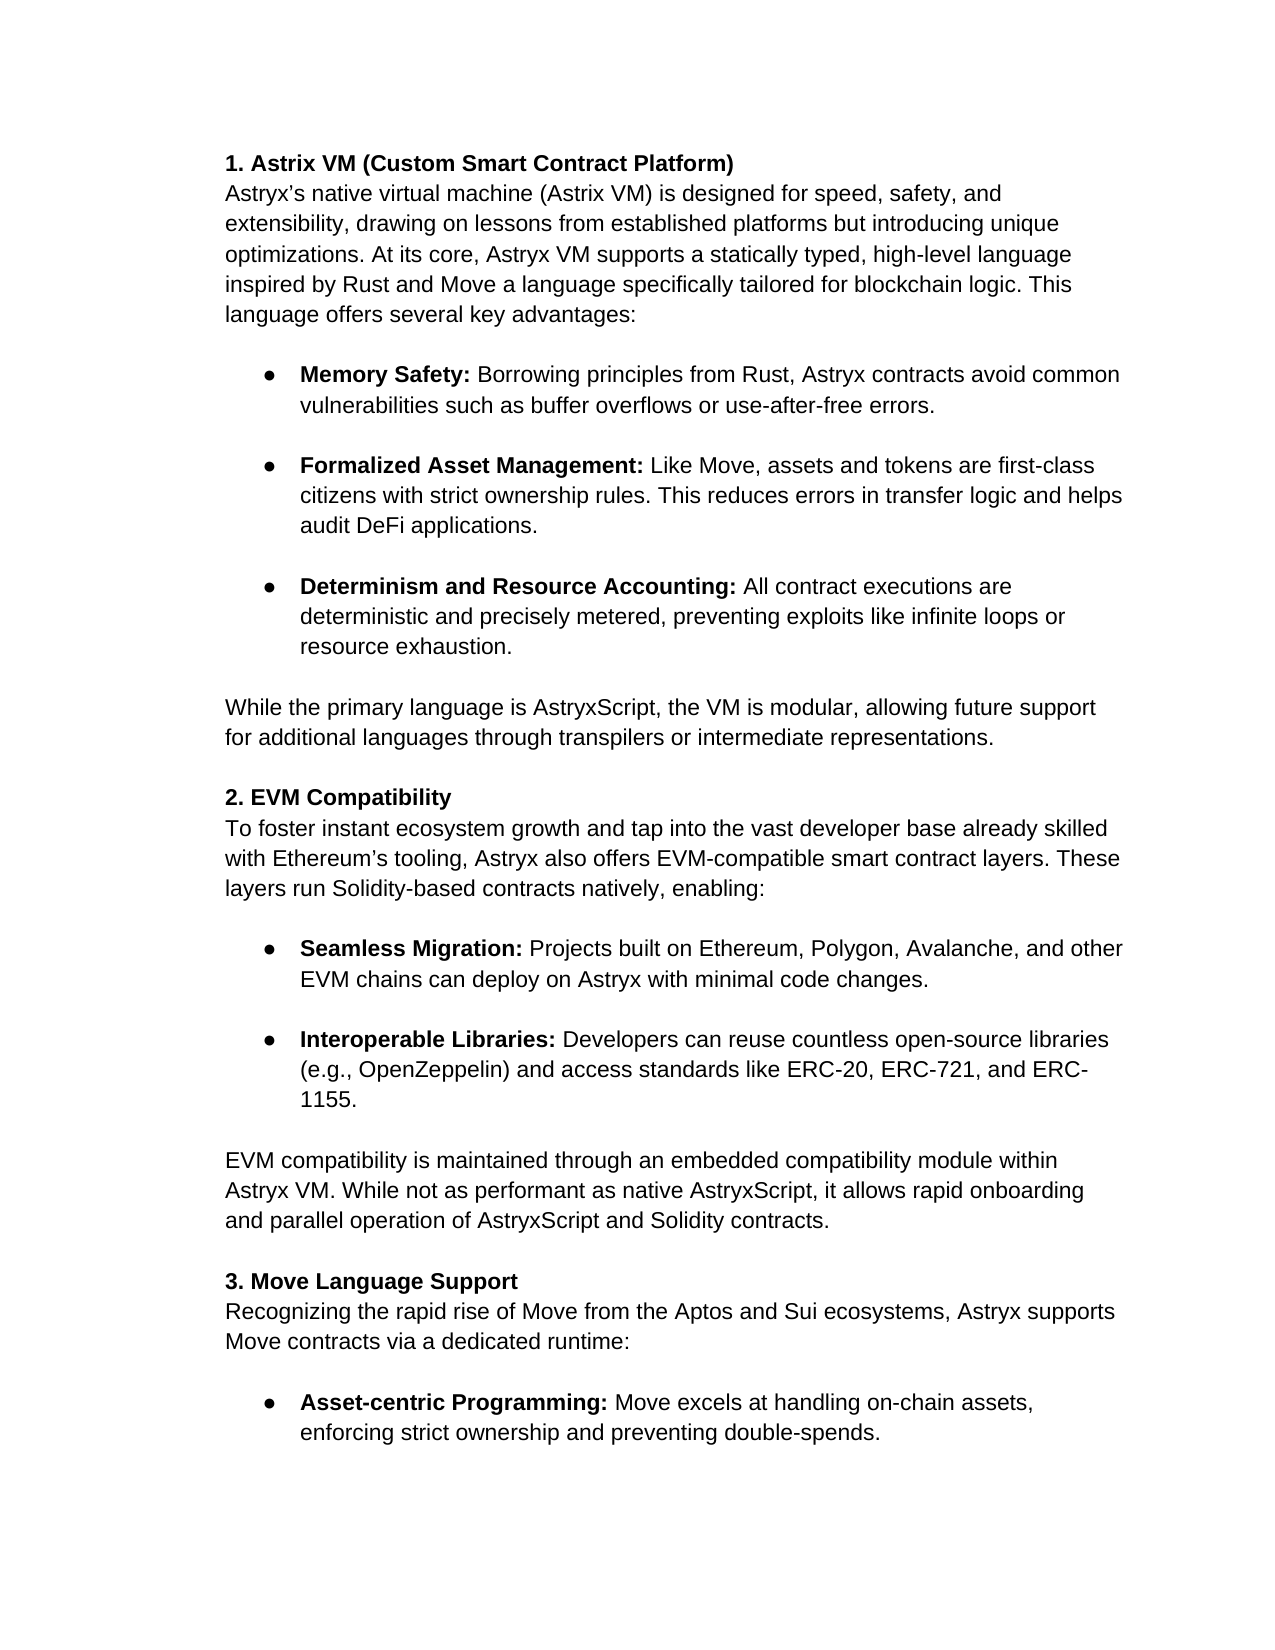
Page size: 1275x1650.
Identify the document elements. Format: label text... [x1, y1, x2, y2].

list Asset-centric Programming: Move excels at handling on-chain assets, enforcing strict ownership and preventing double-spends. [262, 1388, 1125, 1445]
list Interoperable Libraries: Developers can reuse countless open-source libraries (e.g., OpenZeppelin) and access standards like ERC-20, ERC-721, and ERC-1155. [262, 1026, 1125, 1113]
text 1. Astrix VM (Custom Smart Contract Platform) [225, 150, 1125, 176]
text Recognizing the rapid rise of Move from the Aptos and Sui ecosystems, Astryx supports Move contracts via a dedicated runtime: [225, 1298, 1125, 1354]
text 3. Move Language Support [225, 1268, 1125, 1294]
list Seamless Migration: Projects built on Ethereum, Polygon, Avalanche, and other EVM chains can deploy on Astryx with minimal code changes. [262, 935, 1125, 992]
text 2. EVM Compatibility [225, 784, 1125, 811]
text Astryx’s native virtual machine (Astrix VM) is designed for speed, safety, and extensibility, drawing on lessons from established platforms but introducing unique optimizations. At its core, Astryx VM supports a statically typed, high-level language inspired by Rust and Move a language specifically tailored for blockchain logic. This language offers several key advantages: [225, 180, 1125, 327]
text To foster instant ecosystem growth and tap into the vast developer base already skilled with Ethereum’s tooling, Astryx also offers EVM-compatible smart contract layers. These layers run Solidity-based contracts natively, enabling: [225, 814, 1125, 901]
text EVM compatibility is maintained through an embedded compatibility module within Astryx VM. While not as performant as native AstryxScript, it allows rapid onboarding and parallel operation of AstryxScript and Solidity contracts. [225, 1147, 1125, 1234]
text While the primary language is AstryxScript, the VM is modular, allowing future support for additional languages through transpilers or intermediate representations. [225, 694, 1125, 750]
list Determinism and Resource Accounting: All contract executions are deterministic and precisely metered, preventing exploits like infinite loops or resource exhaustion. [262, 573, 1125, 660]
list Memory Safety: Borrowing principles from Rust, Astryx contracts avoid common vulnerabilities such as buffer overflows or use-after-free errors. [262, 361, 1125, 418]
list Formalized Asset Management: Like Move, assets and tokens are first-class citizens with strict ownership rules. This reduces errors in transfer logic and helps audit DeFi applications. [262, 452, 1125, 539]
